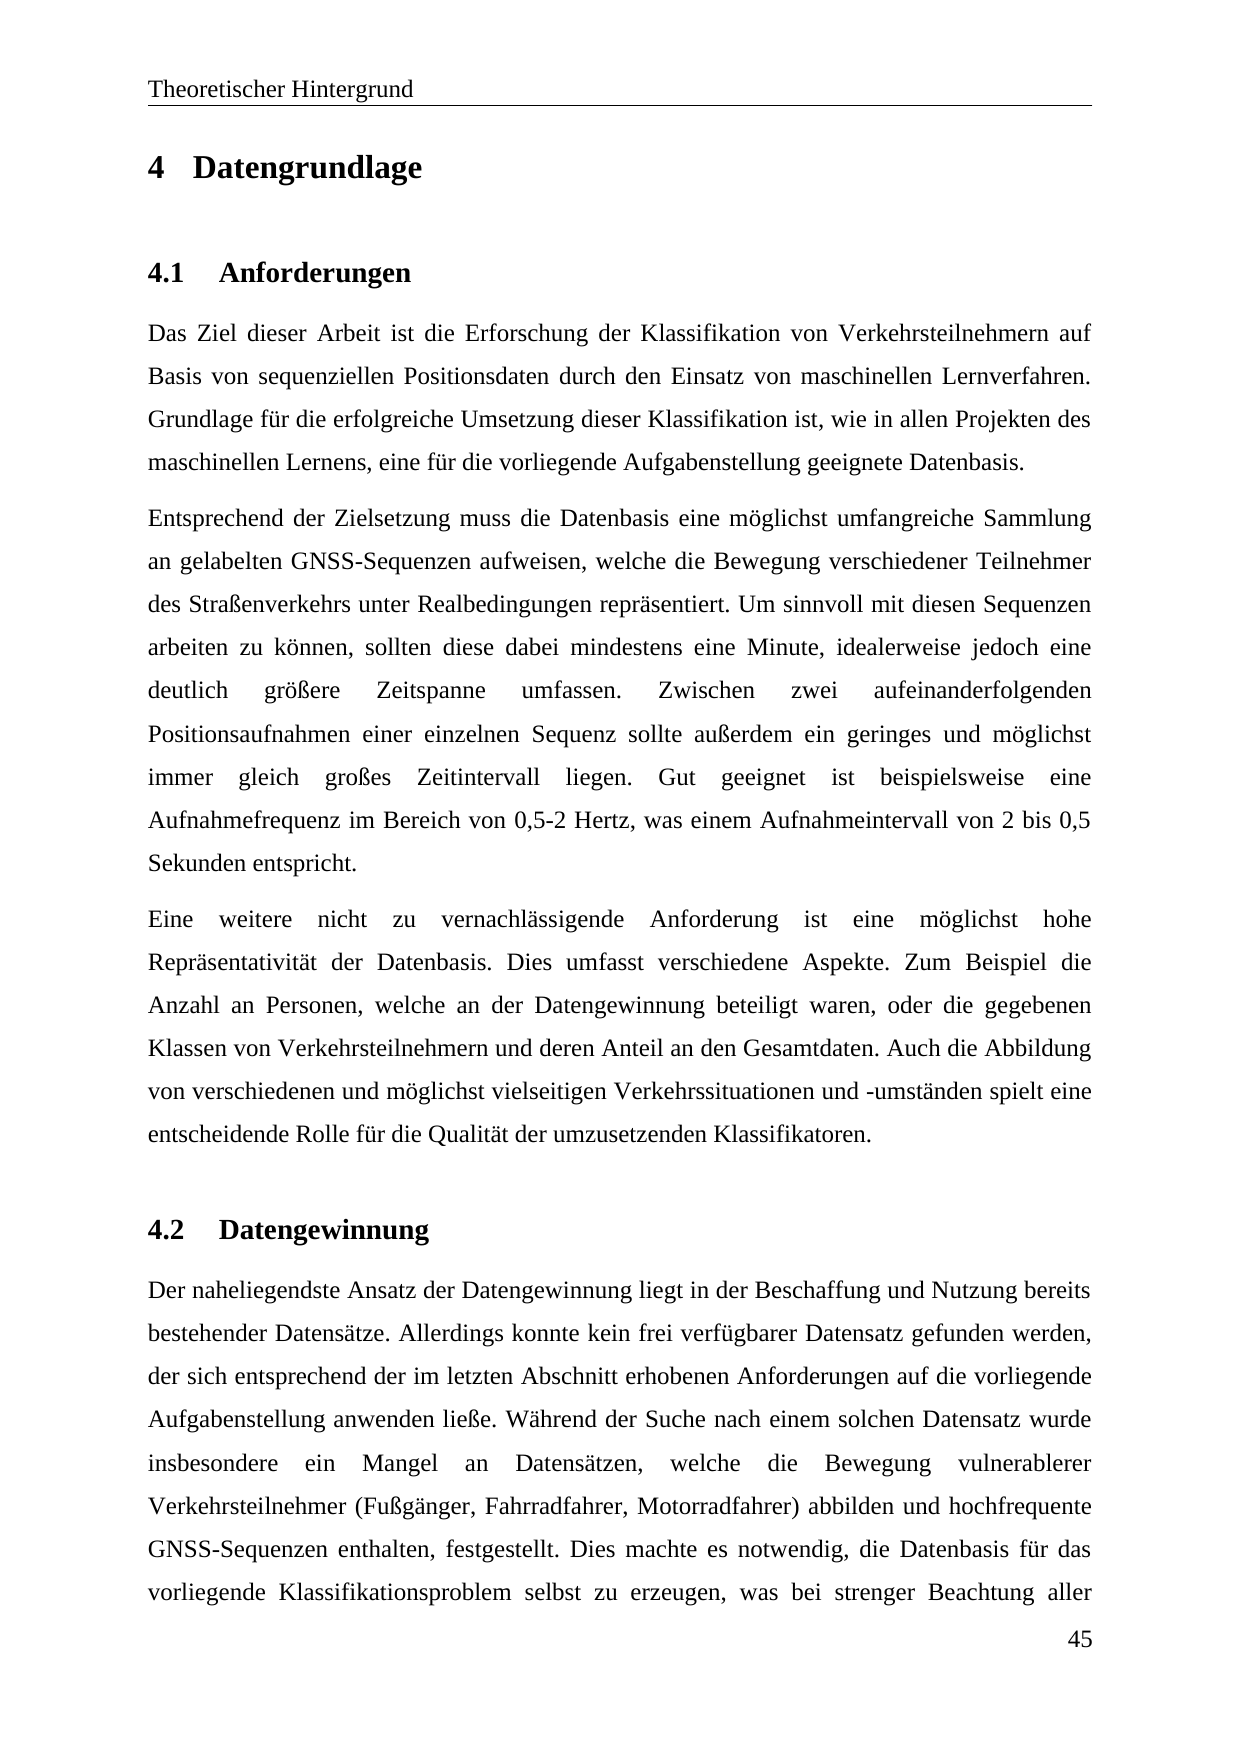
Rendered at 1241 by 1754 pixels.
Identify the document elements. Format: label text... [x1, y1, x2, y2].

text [148, 1275, 1092, 1606]
text Das Ziel dieser Arbeit ist die Erforschung der Klassifikation von Verkehrsteilnehmern auf Basis von sequenziellen Positionsdaten durch den Einsatz von maschinellen Lernverfahren. Grundlage für die erfolgreiche Umsetzung dieser Klassifikation ist, wie in allen Projekten des maschinellen Lernens, eine für die vorliegende Aufgabenstellung geeignete Datenbasis. [148, 318, 1092, 476]
subtitle Datengrundlage [148, 148, 1092, 186]
text Eine weitere nicht zu vernachlässigende Anforderung ist eine möglichst hohe Repräsentativität der Datenbasis. Dies umfasst verschiedene Aspekte. Zum Beispiel die Anzahl an Personen, welche an der Datengewinnung beteiligt waren, oder die gegebenen Klassen von Verkehrsteilnehmern und deren Anteil an den Gesamtdaten. Auch die Abbildung von verschiedenen und möglichst vielseitigen Verkehrssituationen und -umständen spielt eine entscheidende Rolle für die Qualität der umzusetzenden Klassifikatoren. [148, 904, 1092, 1148]
subtitle Anforderungen [148, 255, 1092, 289]
text Entsprechend der Zielsetzung muss die Datenbasis eine möglichst umfangreiche Sammlung an gelabelten GNSS-Sequenzen aufweisen, welche die Bewegung verschiedener Teilnehmer des Straßenverkehrs unter Realbedingungen repräsentiert. Um sinnvoll mit diesen Sequenzen arbeiten zu können, sollten diese dabei mindestens eine Minute, idealerweise jedoch eine deutlich größere Zeitspanne umfassen. Zwischen zwei aufeinanderfolgenden Positionsaufnahmen einer einzelnen Sequenz sollte außerdem ein geringes und möglichst immer gleich großes Zeitintervall liegen. Gut geeignet ist beispielsweise eine Aufnahmefrequenz im Bereich von 0,5-2 Hertz, was einem Aufnahmeintervall von 2 bis 0,5 Sekunden entspricht. [148, 503, 1092, 877]
subtitle Datengewinnung [148, 1212, 1092, 1246]
